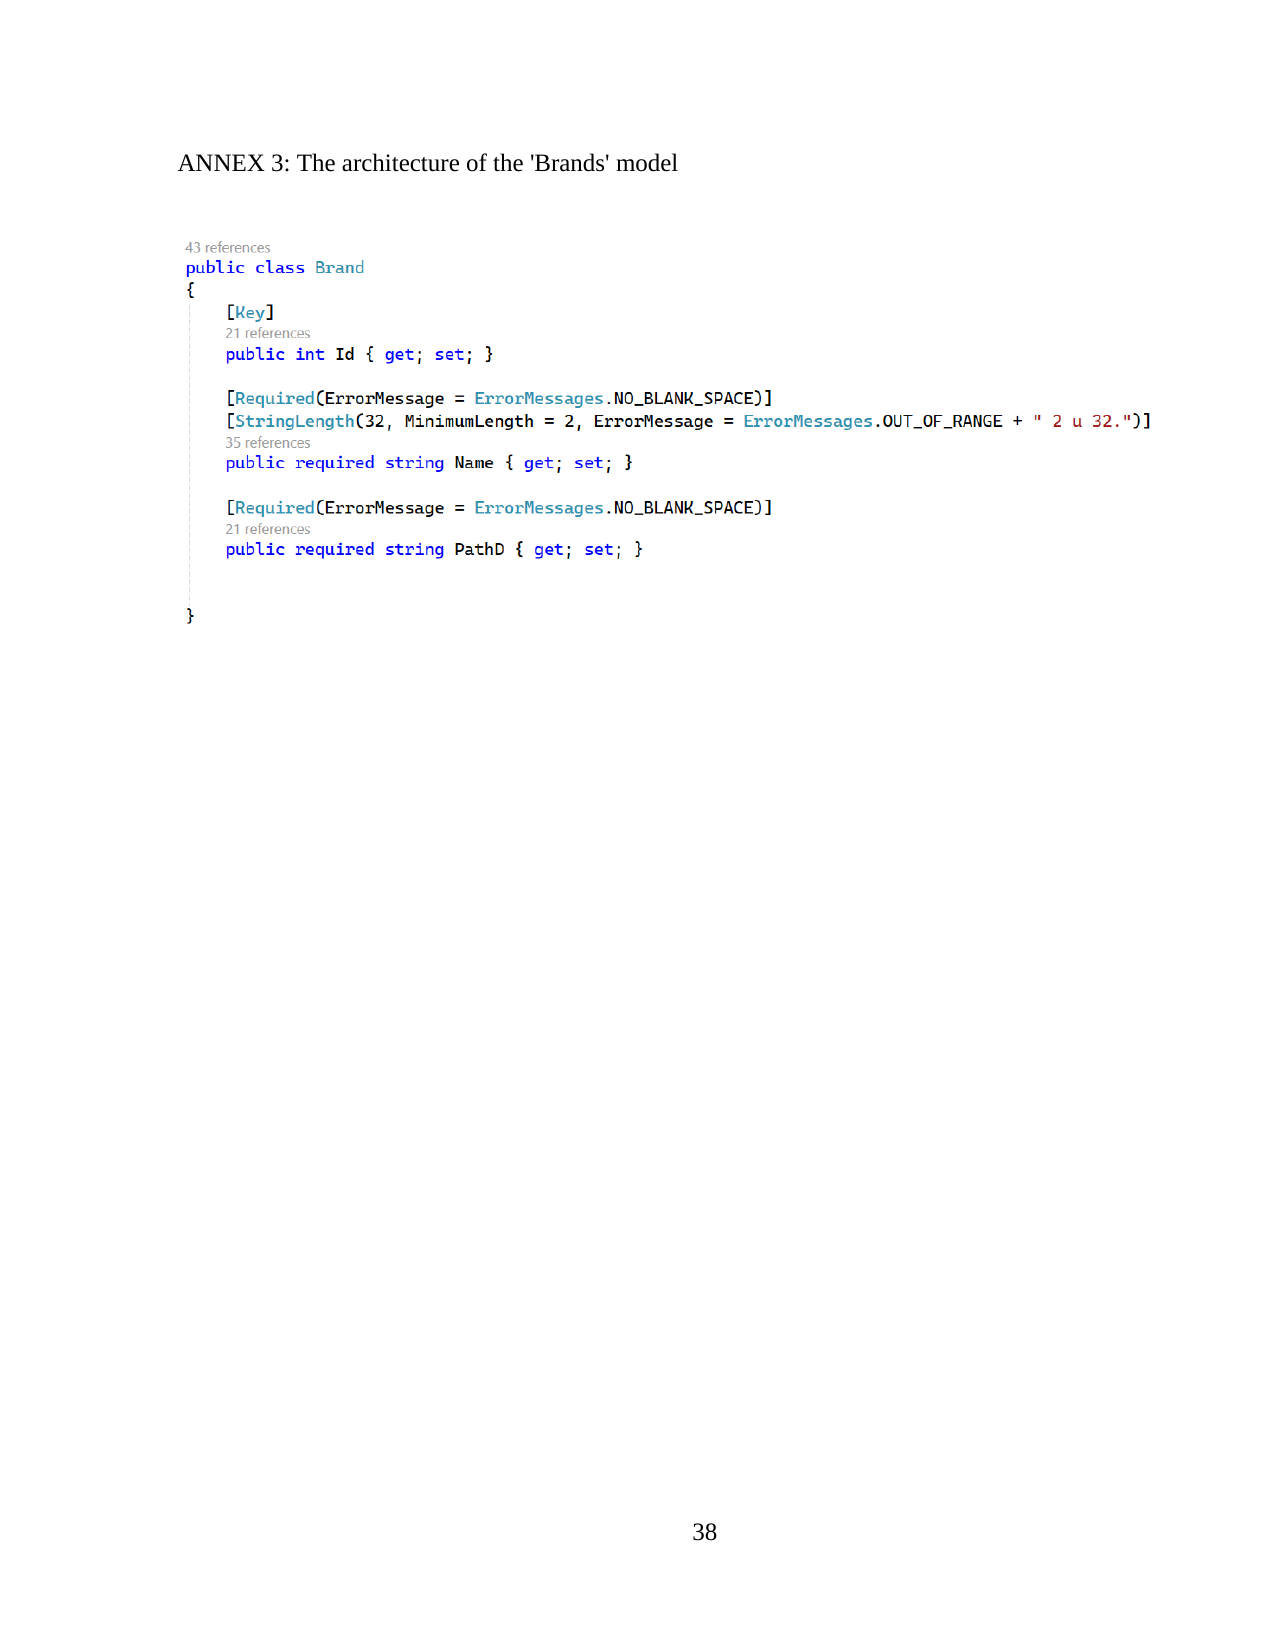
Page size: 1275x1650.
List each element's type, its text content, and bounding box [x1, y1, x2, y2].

subtitle ANNEX 3: The architecture of the 'Brands' model [177, 148, 1157, 176]
picture [177, 233, 1152, 633]
